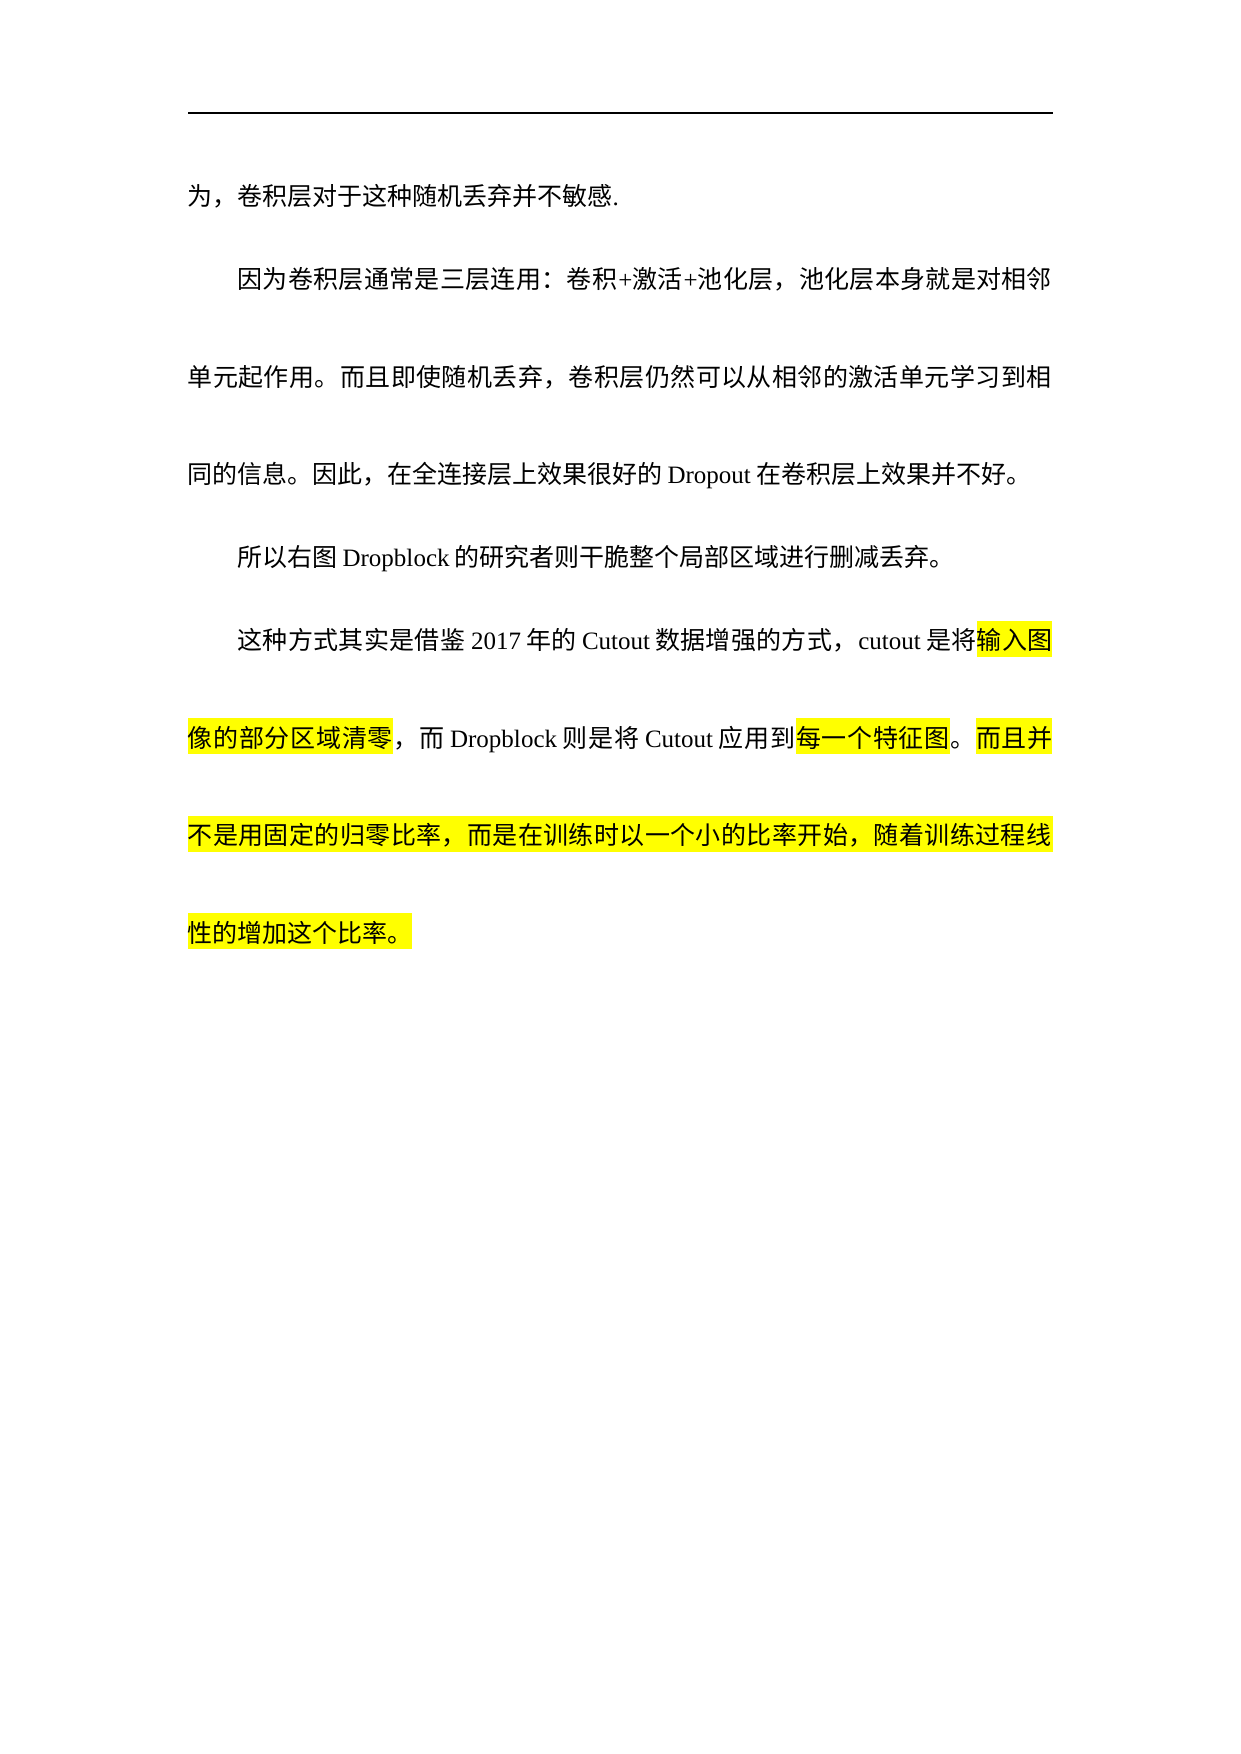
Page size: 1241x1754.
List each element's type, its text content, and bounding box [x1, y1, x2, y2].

text 所以右图Dropblock的研究者则干脆整个局部区域进行删减丢弃。 [187, 523, 1053, 588]
text 因为卷积层通常是三层连用：卷积+激活+池化层，池化层本身就是对相邻单元起作用。而且即使随机丢弃，卷积层仍然可以从相邻的激活单元学习到相同的信息。因此，在全连接层上效果很好的Dropout在卷积层上效果并不好。 [187, 245, 1053, 505]
text 这种方式其实是借鉴2017年的Cutout数据增强的方式，cutout是将输入图像的部分区域清零，而Dropblock则是将Cutout应用到每一个特征图。而且并不是用固定的归零比率，而是在训练时以一个小的比率开始，随着训练过程线性的增加这个比率。 [187, 606, 1053, 964]
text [187, 162, 1053, 227]
